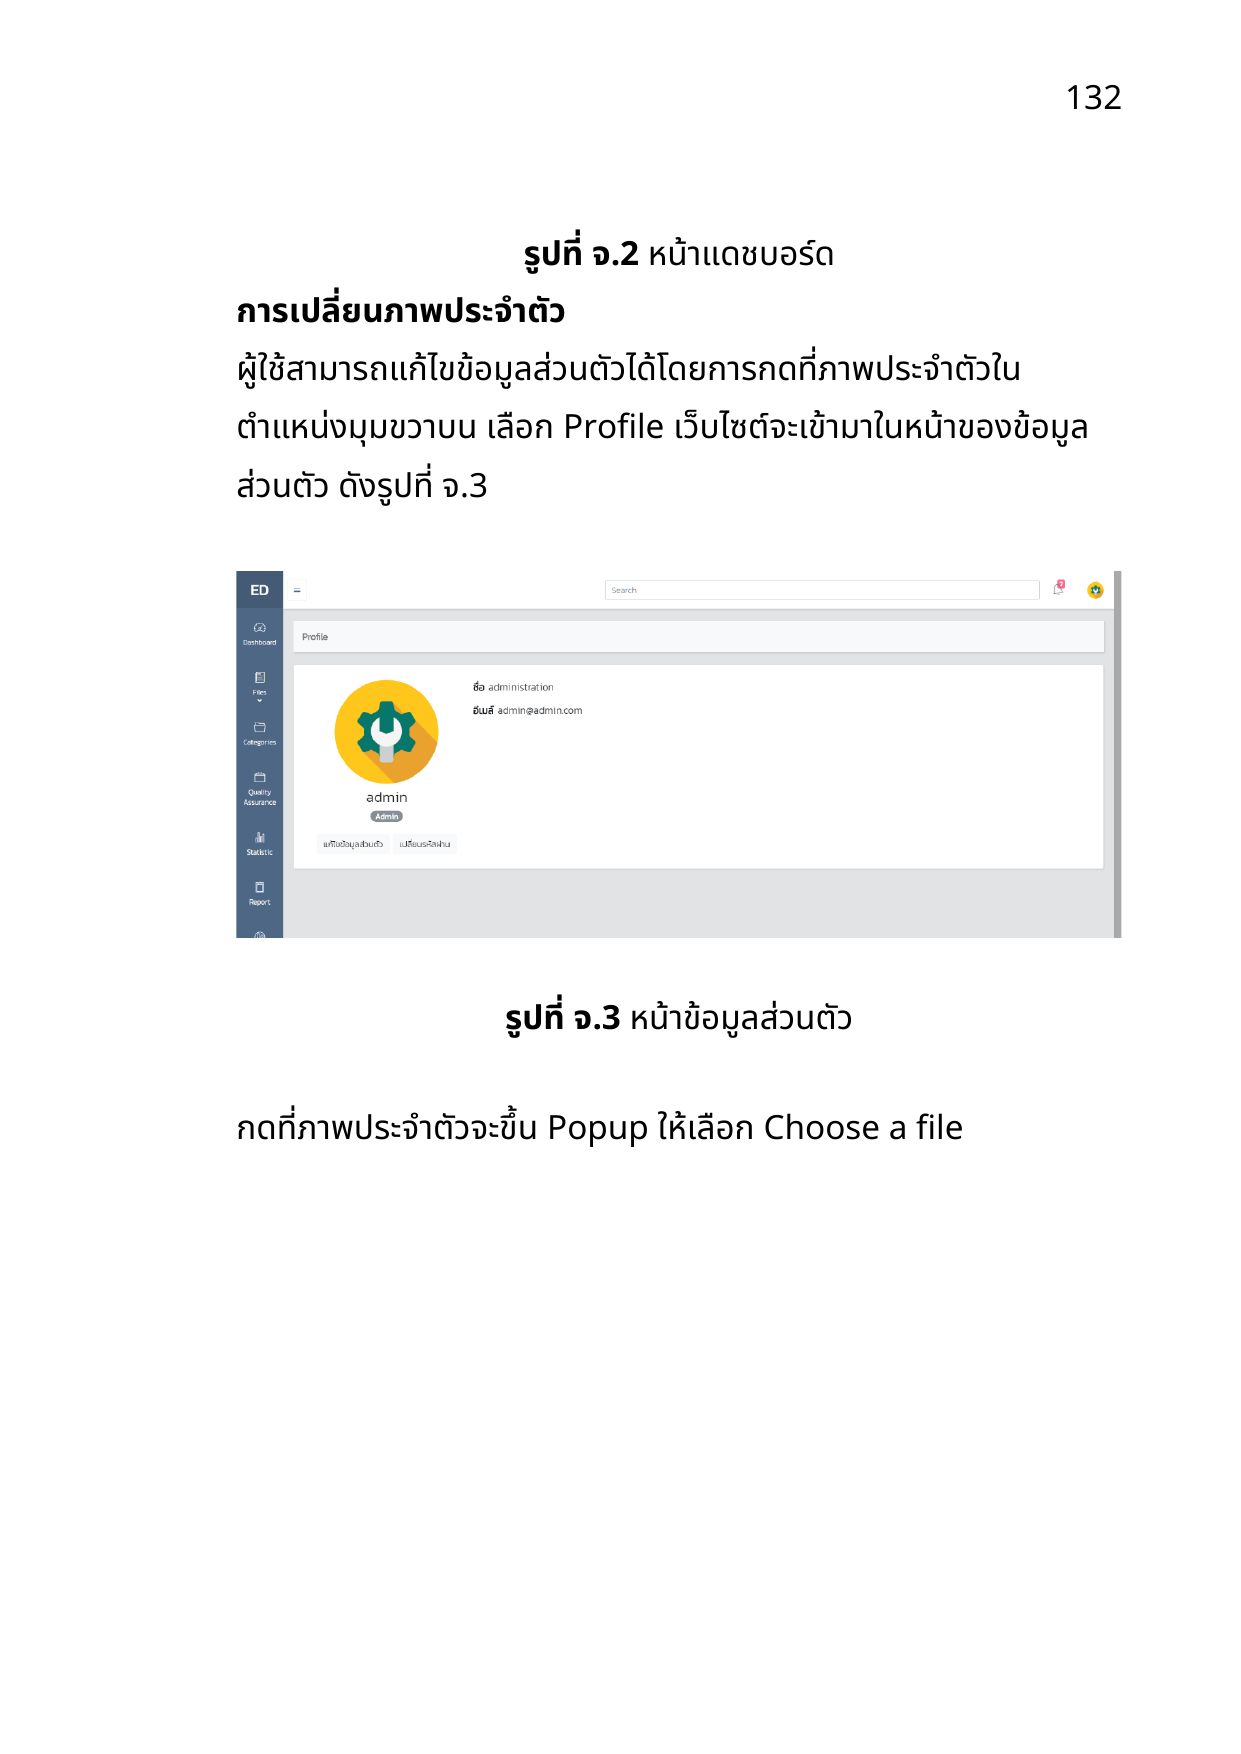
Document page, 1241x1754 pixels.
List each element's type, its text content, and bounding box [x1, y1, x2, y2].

text กดที่ภาพประจำตัวจะขึ้น Popup ให้เลือก Choose a file [236, 1104, 1122, 1155]
text ผู้ใช้สามารถแก้ไขข้อมูลส่วนตัวได้โดยการกดที่ภาพประจำตัวในตำแหน่งมุมขวาบน เลือก Profile เว็บไซต์จะเข้ามาในหน้าของข้อมูลส่วนตัว ดังรูปที่ จ.3 [236, 345, 1122, 512]
text รูปที่ จ.3 หน้าข้อมูลส่วนตัว [236, 994, 1122, 1044]
picture [236, 571, 1122, 938]
text รูปที่ จ.2 หน้าแดชบอร์ด [236, 229, 1122, 280]
text การเปลี่ยนภาพประจำตัว [236, 287, 1122, 338]
